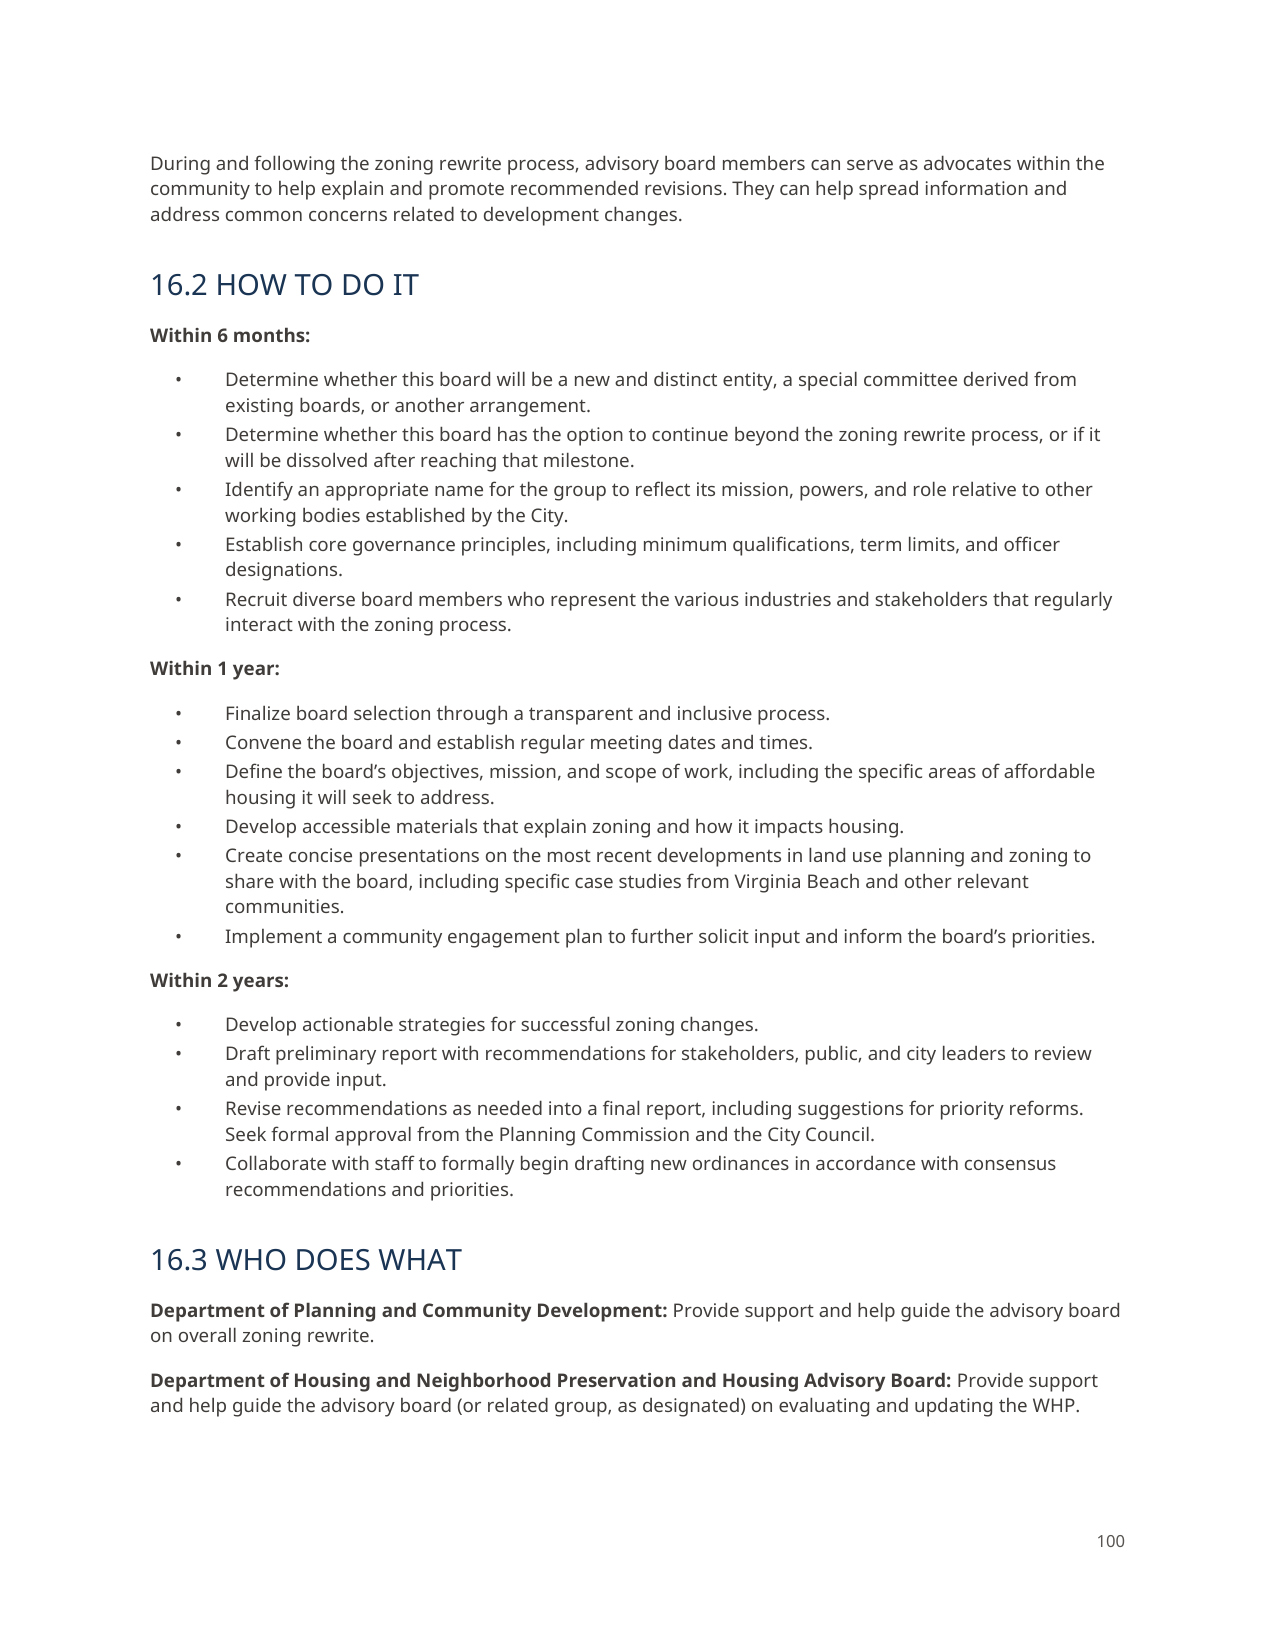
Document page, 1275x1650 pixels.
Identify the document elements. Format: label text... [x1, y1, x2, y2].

list Implement a community engagement plan to further solicit input and inform the board’s priorities. [175, 923, 1125, 948]
list Define the board’s objectives, mission, and scope of work, including the specific areas of affordable housing it will seek to address. [175, 758, 1125, 809]
list Establish core governance principles, including minimum qualifications, term limits, and officer designations. [175, 531, 1125, 582]
list Create concise presentations on the most recent developments in land use planning and zoning to share with the board, including specific case studies from Virginia Beach and other relevant communities. [175, 843, 1125, 919]
text Within 2 years: [150, 967, 1125, 993]
list Determine whether this board has the option to continue beyond the zoning rewrite process, or if it will be dissolved after reaching that milestone. [175, 422, 1125, 473]
subtitle 16.3 WHO DOES WHAT [150, 1239, 1125, 1278]
text Within 1 year: [150, 656, 1125, 681]
list Revise recommendations as needed into a final report, including suggestions for priority reforms. Seek formal approval from the Planning Commission and the City Council. [175, 1096, 1125, 1147]
text Department of Planning and Community Development: Provide support and help guide the advisory board on overall zoning rewrite. [150, 1297, 1125, 1348]
list Determine whether this board will be a new and distinct entity, a special committee derived from existing boards, or another arrangement. [175, 367, 1125, 418]
list Convene the board and establish regular meeting dates and times. [175, 729, 1125, 755]
text Department of Housing and Neighborhood Preservation and Housing Advisory Board: Provide support and help guide the advisory board (or related group, as designated) on evaluating and updating the WHP. [150, 1367, 1125, 1418]
list Identify an appropriate name for the group to reflect its mission, powers, and role relative to other working bodies established by the City. [175, 476, 1125, 527]
list Draft preliminary report with recommendations for stakeholders, public, and city leaders to review and provide input. [175, 1041, 1125, 1092]
text During and following the zoning rewrite process, advisory board members can serve as advocates within the community to help explain and promote recommended revisions. They can help spread information and address common concerns related to development changes. [150, 150, 1125, 227]
list Finalize board selection through a transparent and inclusive process. [175, 700, 1125, 726]
subtitle 16.2 HOW TO DO IT [150, 264, 1125, 304]
text Within 6 months: [150, 322, 1125, 348]
list Recruit diverse board members who represent the various industries and stakeholders that regularly interact with the zoning process. [175, 586, 1125, 637]
list Collaborate with staff to formally begin drafting new ordinances in accordance with consensus recommendations and priorities. [175, 1150, 1125, 1201]
list Develop accessible materials that explain zoning and how it impacts housing. [175, 813, 1125, 839]
list Develop actionable strategies for successful zoning changes. [175, 1011, 1125, 1037]
